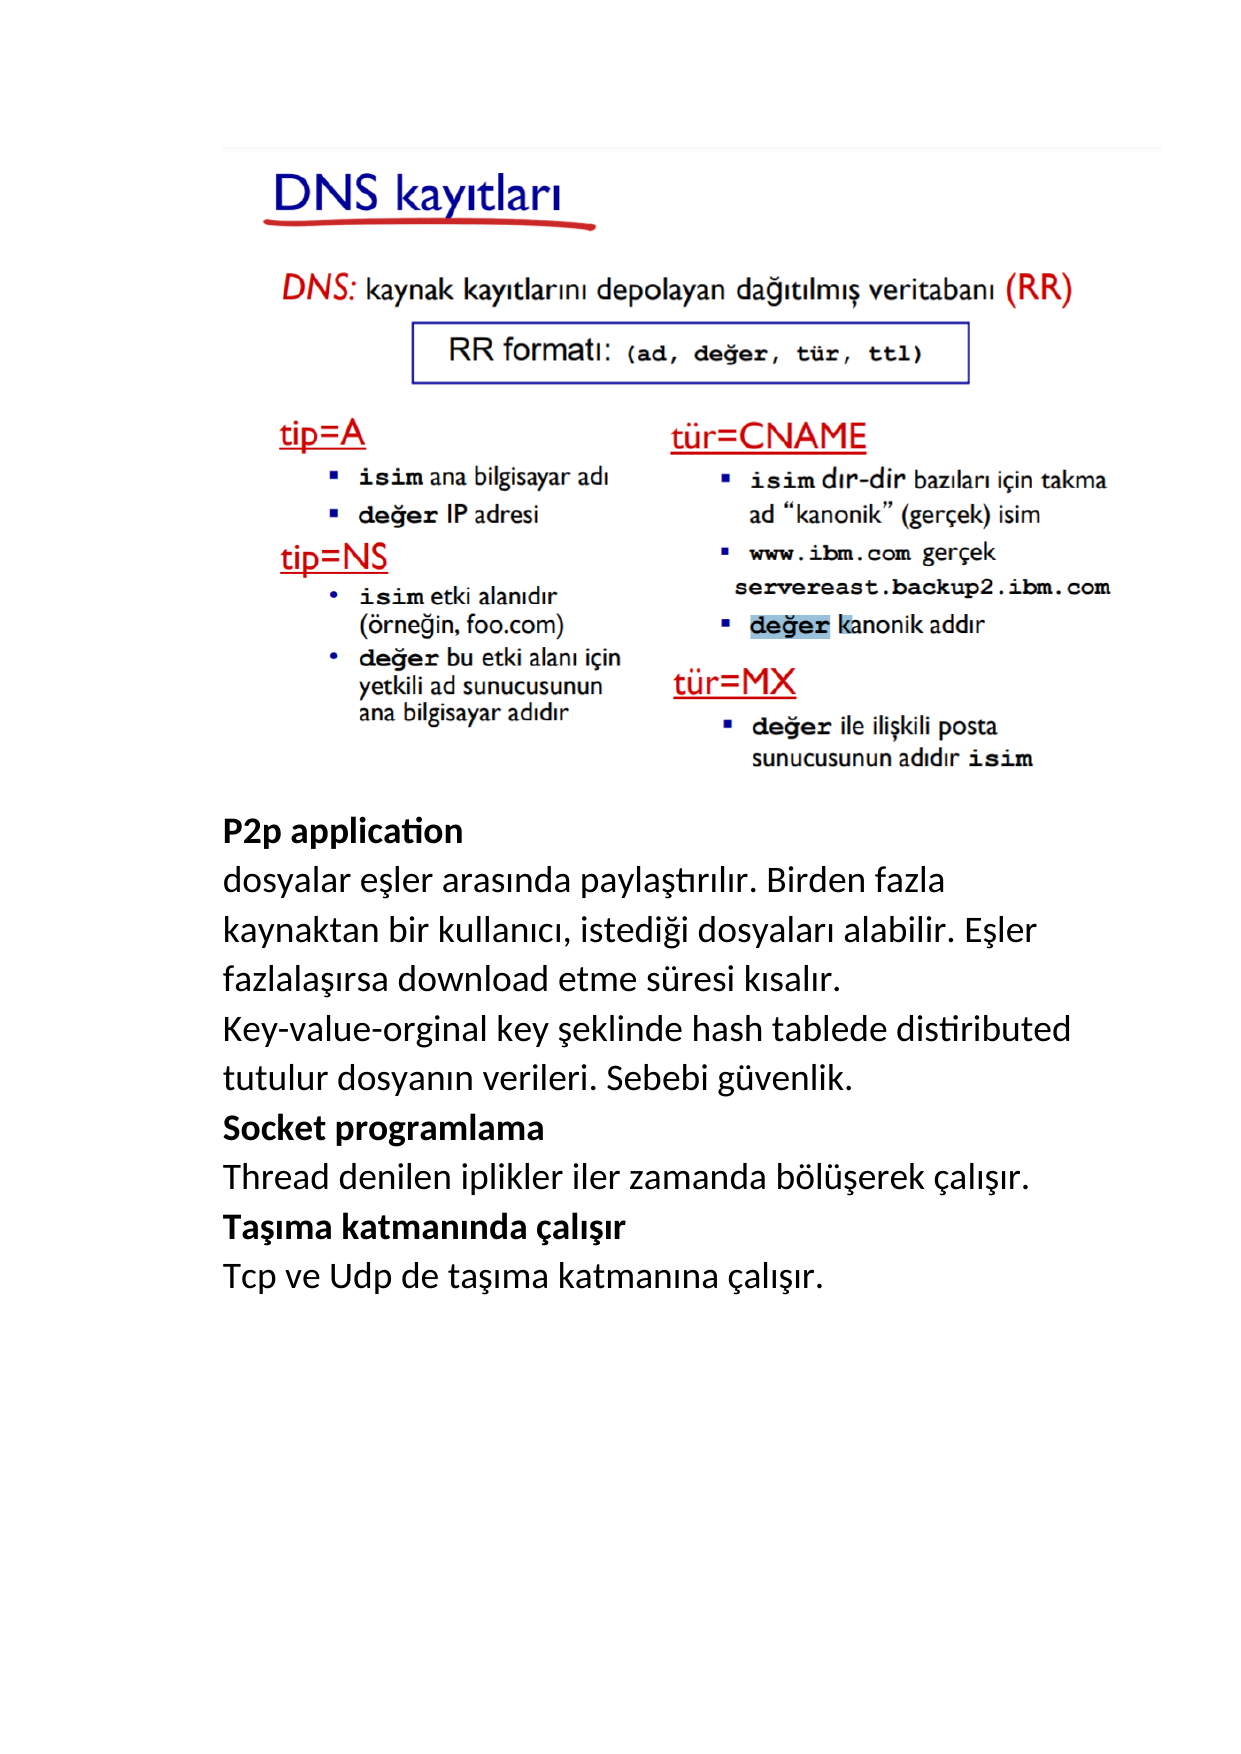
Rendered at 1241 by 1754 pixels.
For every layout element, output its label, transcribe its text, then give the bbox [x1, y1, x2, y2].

list P2p application [223, 807, 1093, 853]
list Taşıma katmanında çalışır [223, 1203, 1093, 1249]
list Thread denilen iplikler iler zamanda bölüşerek çalışır. [223, 1153, 1093, 1199]
picture [222, 147, 1162, 805]
list dosyalar eşler arasında paylaştırılır. Birden fazla kaynaktan bir kullanıcı, istediği dosyaları alabilir. Eşler fazlalaşırsa download etme süresi kısalır. [223, 856, 1093, 1001]
list Key-value-orginal key şeklinde hash tablede distiributed tutulur dosyanın verileri. Sebebi güvenlik. [223, 1005, 1093, 1100]
list Tcp ve Udp de taşıma katmanına çalışır. [223, 1252, 1093, 1298]
list Socket programlama [223, 1104, 1093, 1150]
